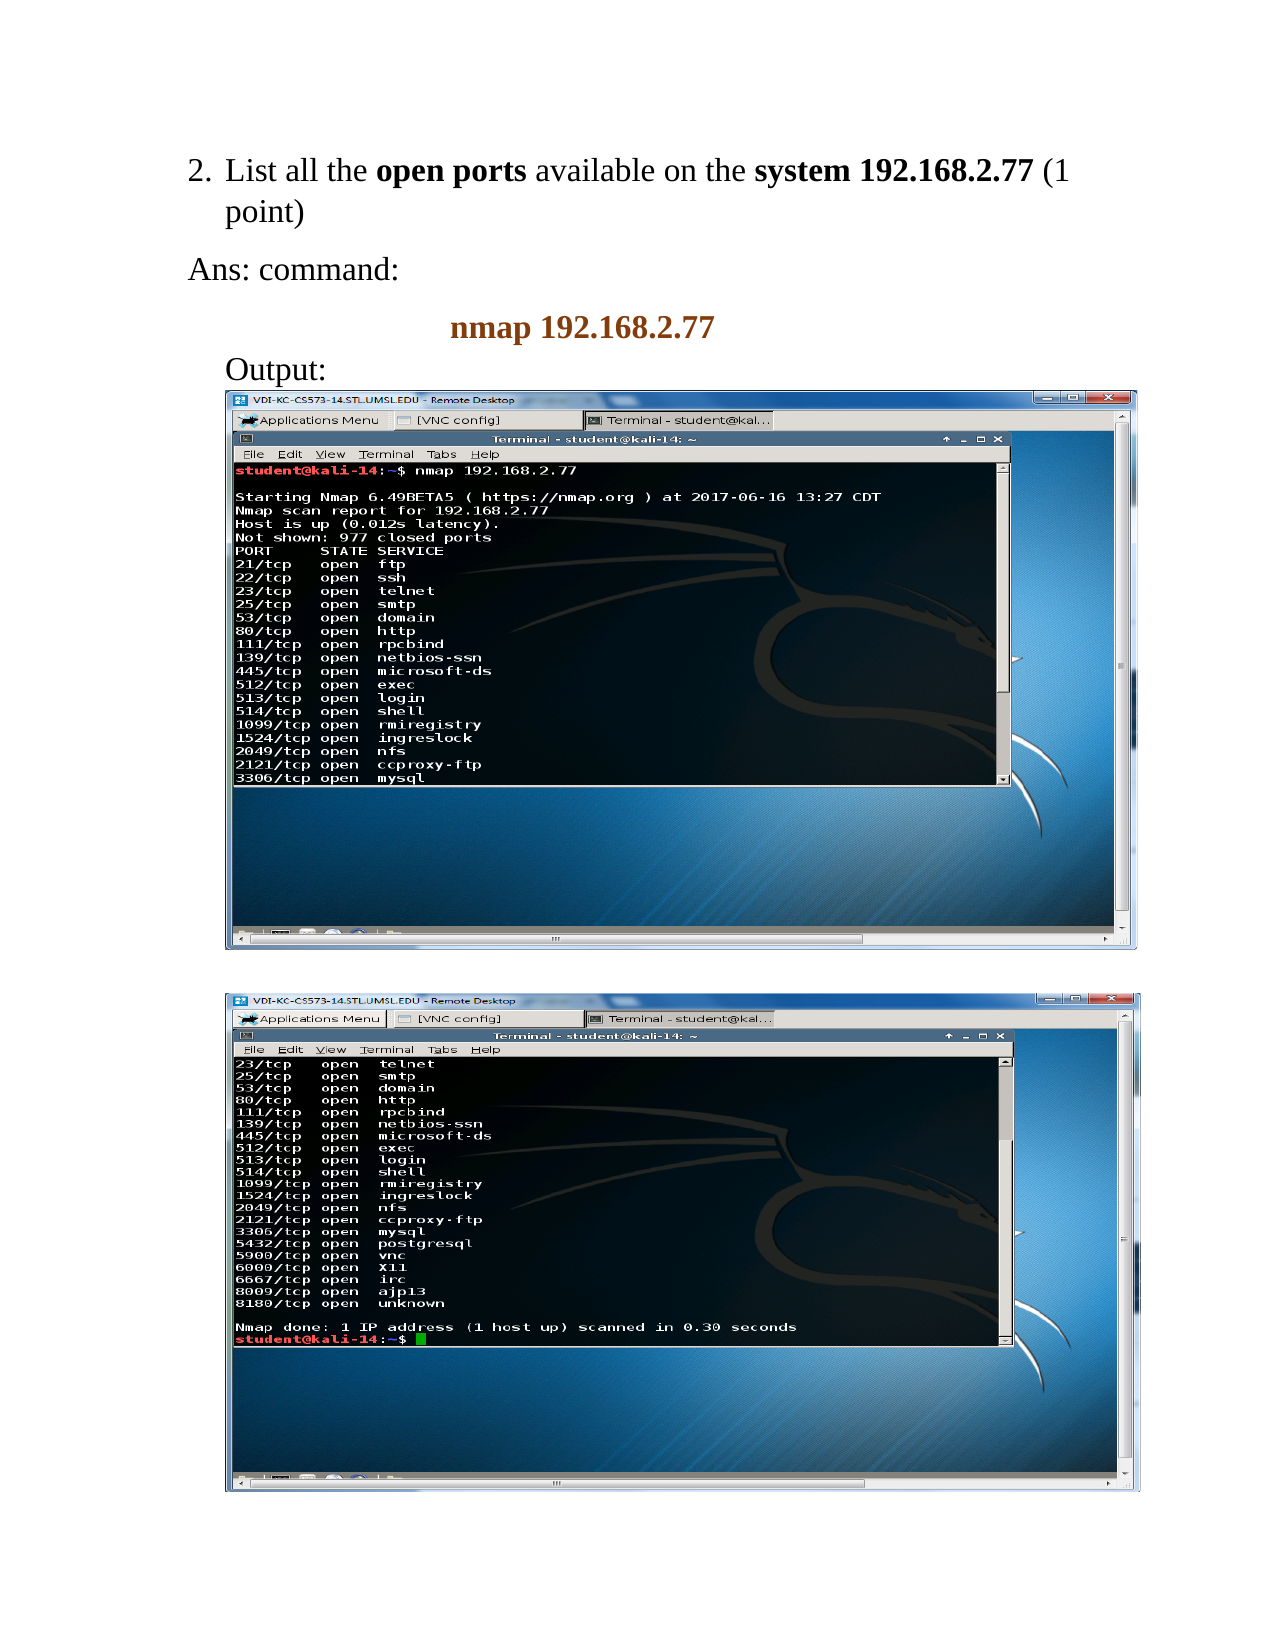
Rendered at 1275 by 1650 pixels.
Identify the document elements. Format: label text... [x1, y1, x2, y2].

list nmap 192.168.2.77 [225, 307, 1125, 346]
list Output: [225, 349, 1125, 387]
text Ans: command: [187, 249, 1125, 288]
picture [225, 993, 1141, 1492]
list List all the open ports available on the system 192.168.2.77 (1 point) [187, 150, 1125, 230]
picture [225, 390, 1138, 950]
